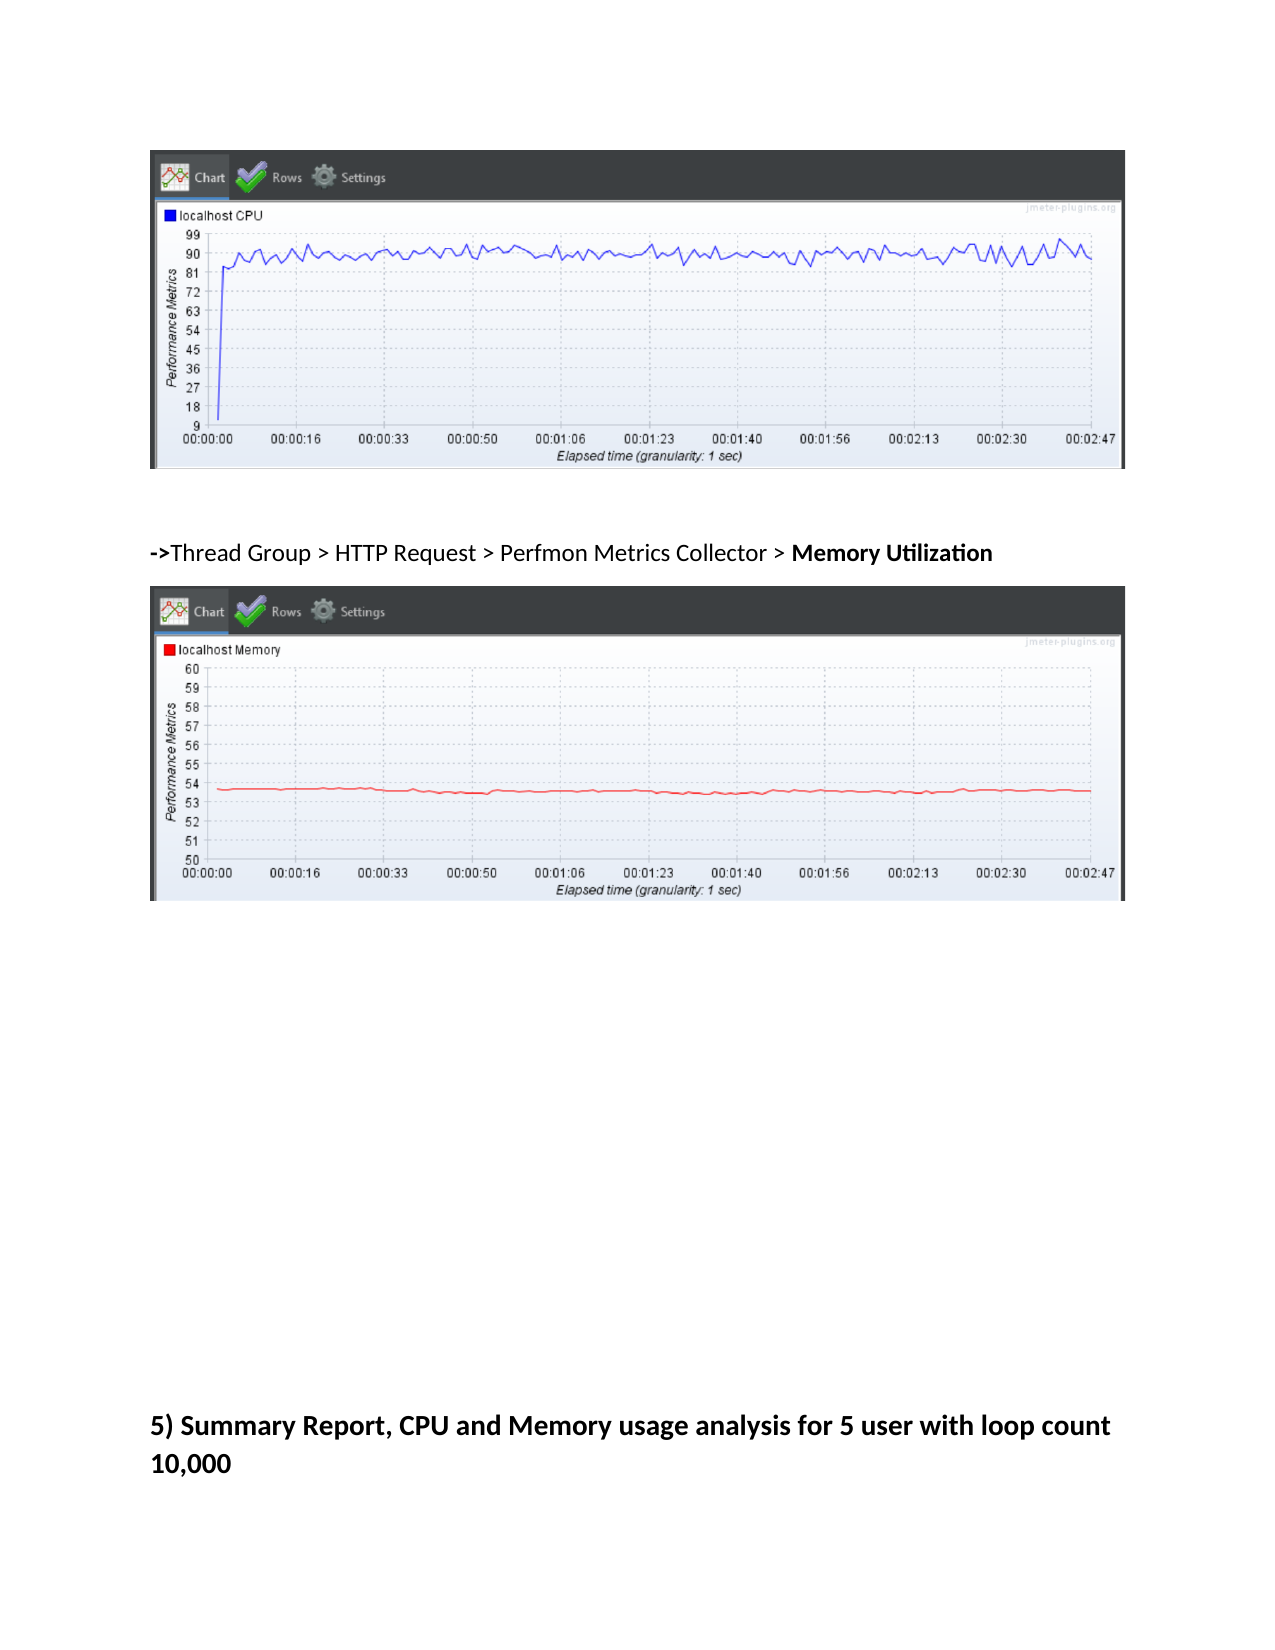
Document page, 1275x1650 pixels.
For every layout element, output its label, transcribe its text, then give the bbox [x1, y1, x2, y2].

text 5) Summary Report, CPU and Memory usage analysis for 5 user with loop count 10,000 [150, 1407, 1125, 1481]
picture [150, 586, 1125, 901]
picture [150, 150, 1125, 469]
text ->Thread Group > HTTP Request > Perfmon Metrics Collector > Memory Utilization [150, 537, 1125, 568]
